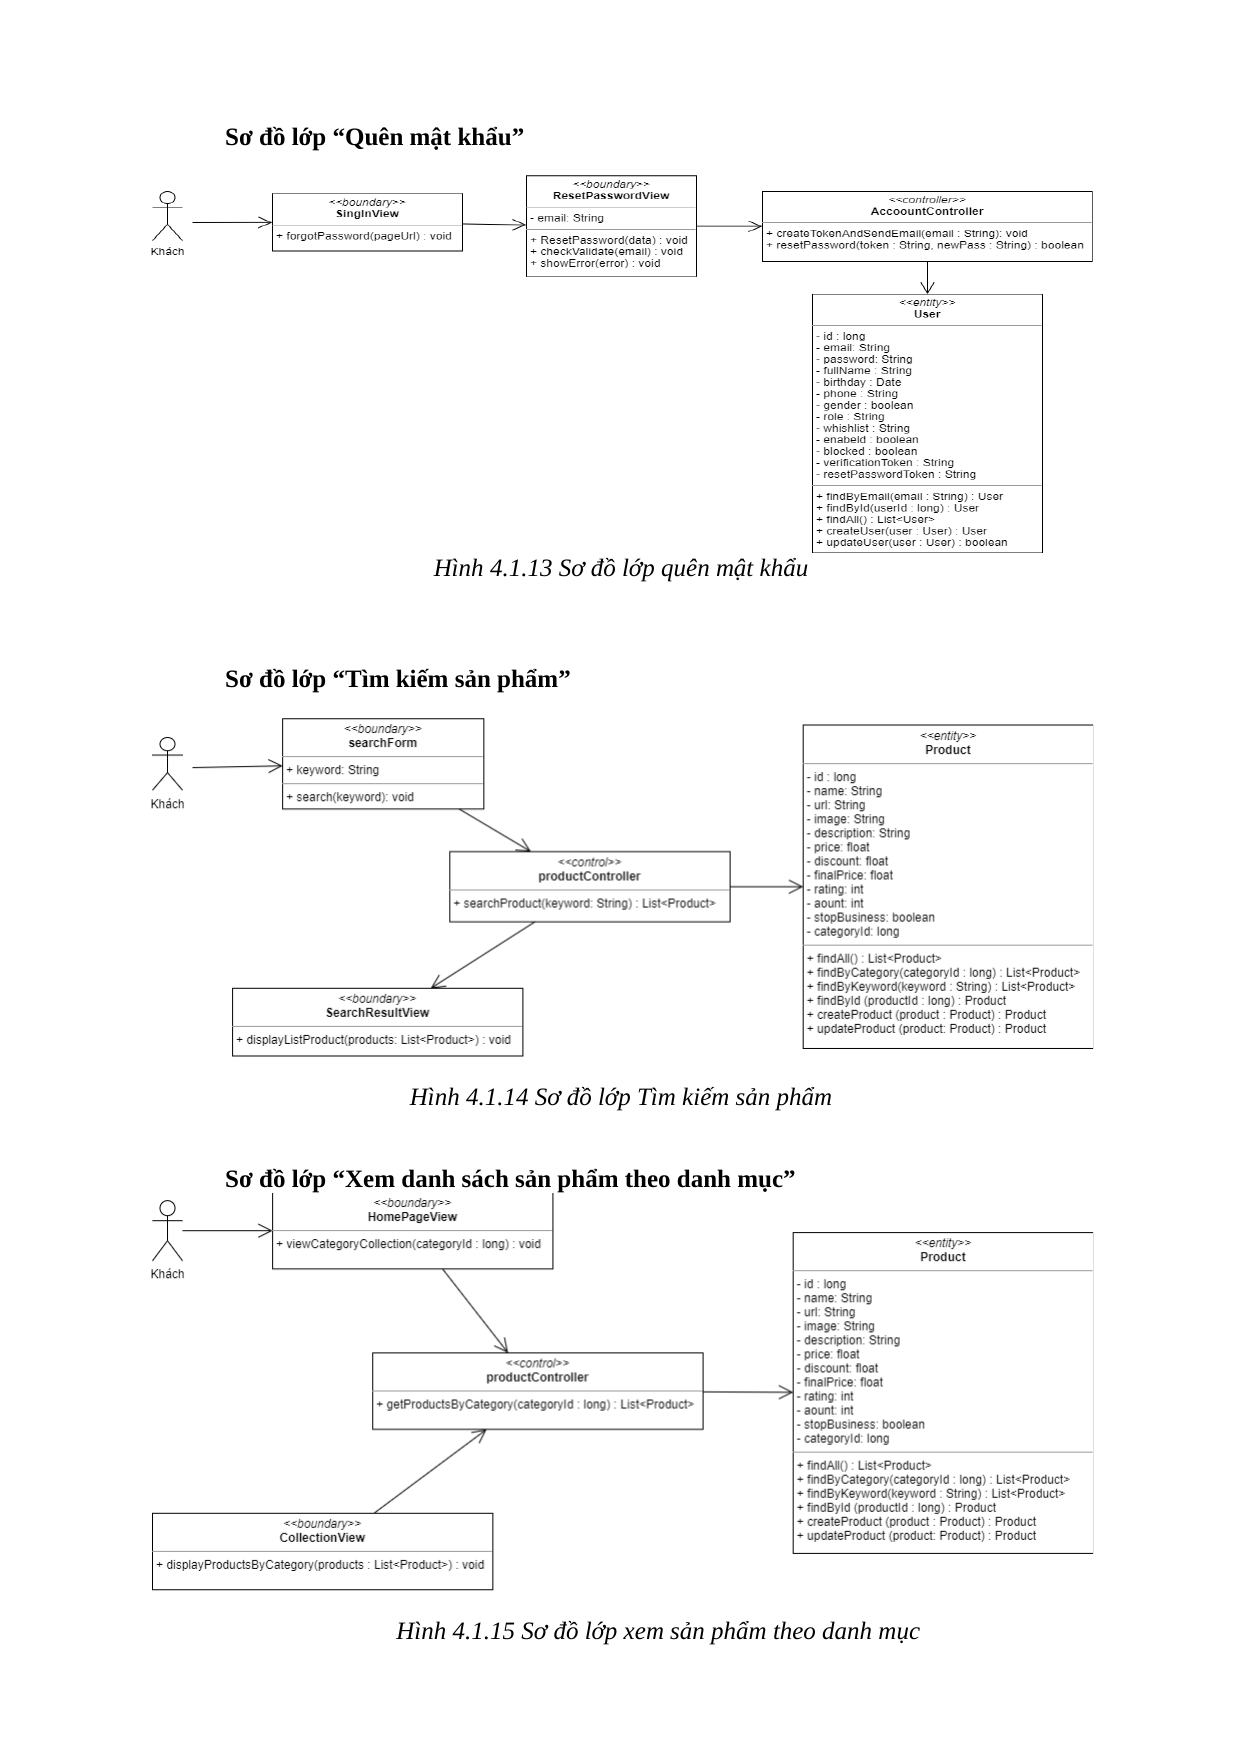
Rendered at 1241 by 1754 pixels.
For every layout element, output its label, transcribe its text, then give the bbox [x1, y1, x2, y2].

picture [150, 1193, 1094, 1591]
subtitle Sơ đồ lớp “Tìm kiếm sản phẩm” [150, 664, 1094, 693]
picture [150, 175, 1093, 553]
picture [150, 718, 1094, 1057]
subtitle Sơ đồ lớp “Quên mật khẩu” [150, 122, 1094, 151]
subtitle Sơ đồ lớp “Xem danh sách sản phẩm theo danh mục” [150, 1164, 1094, 1193]
